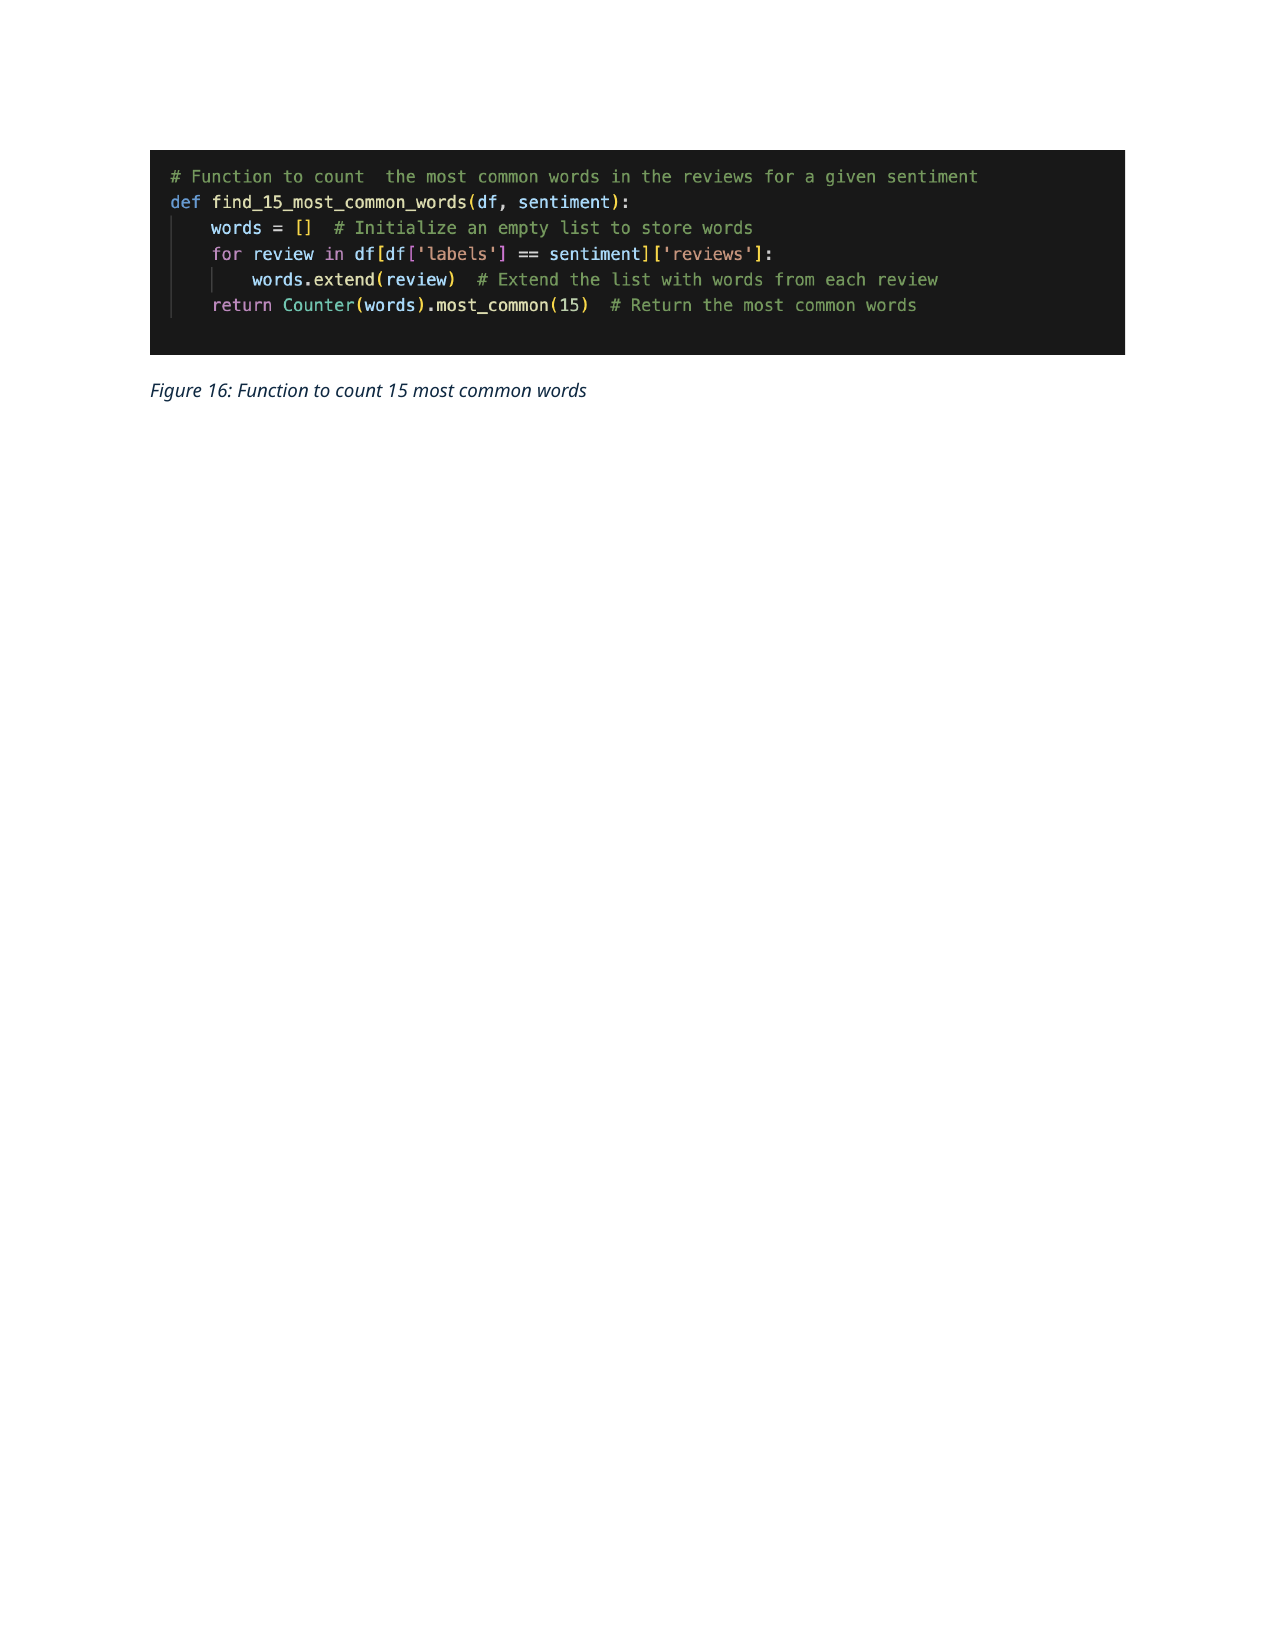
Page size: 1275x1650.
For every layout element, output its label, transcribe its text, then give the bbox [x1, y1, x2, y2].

picture [150, 150, 1125, 355]
text Figure 16: Function to count 15 most common words [150, 377, 1125, 402]
